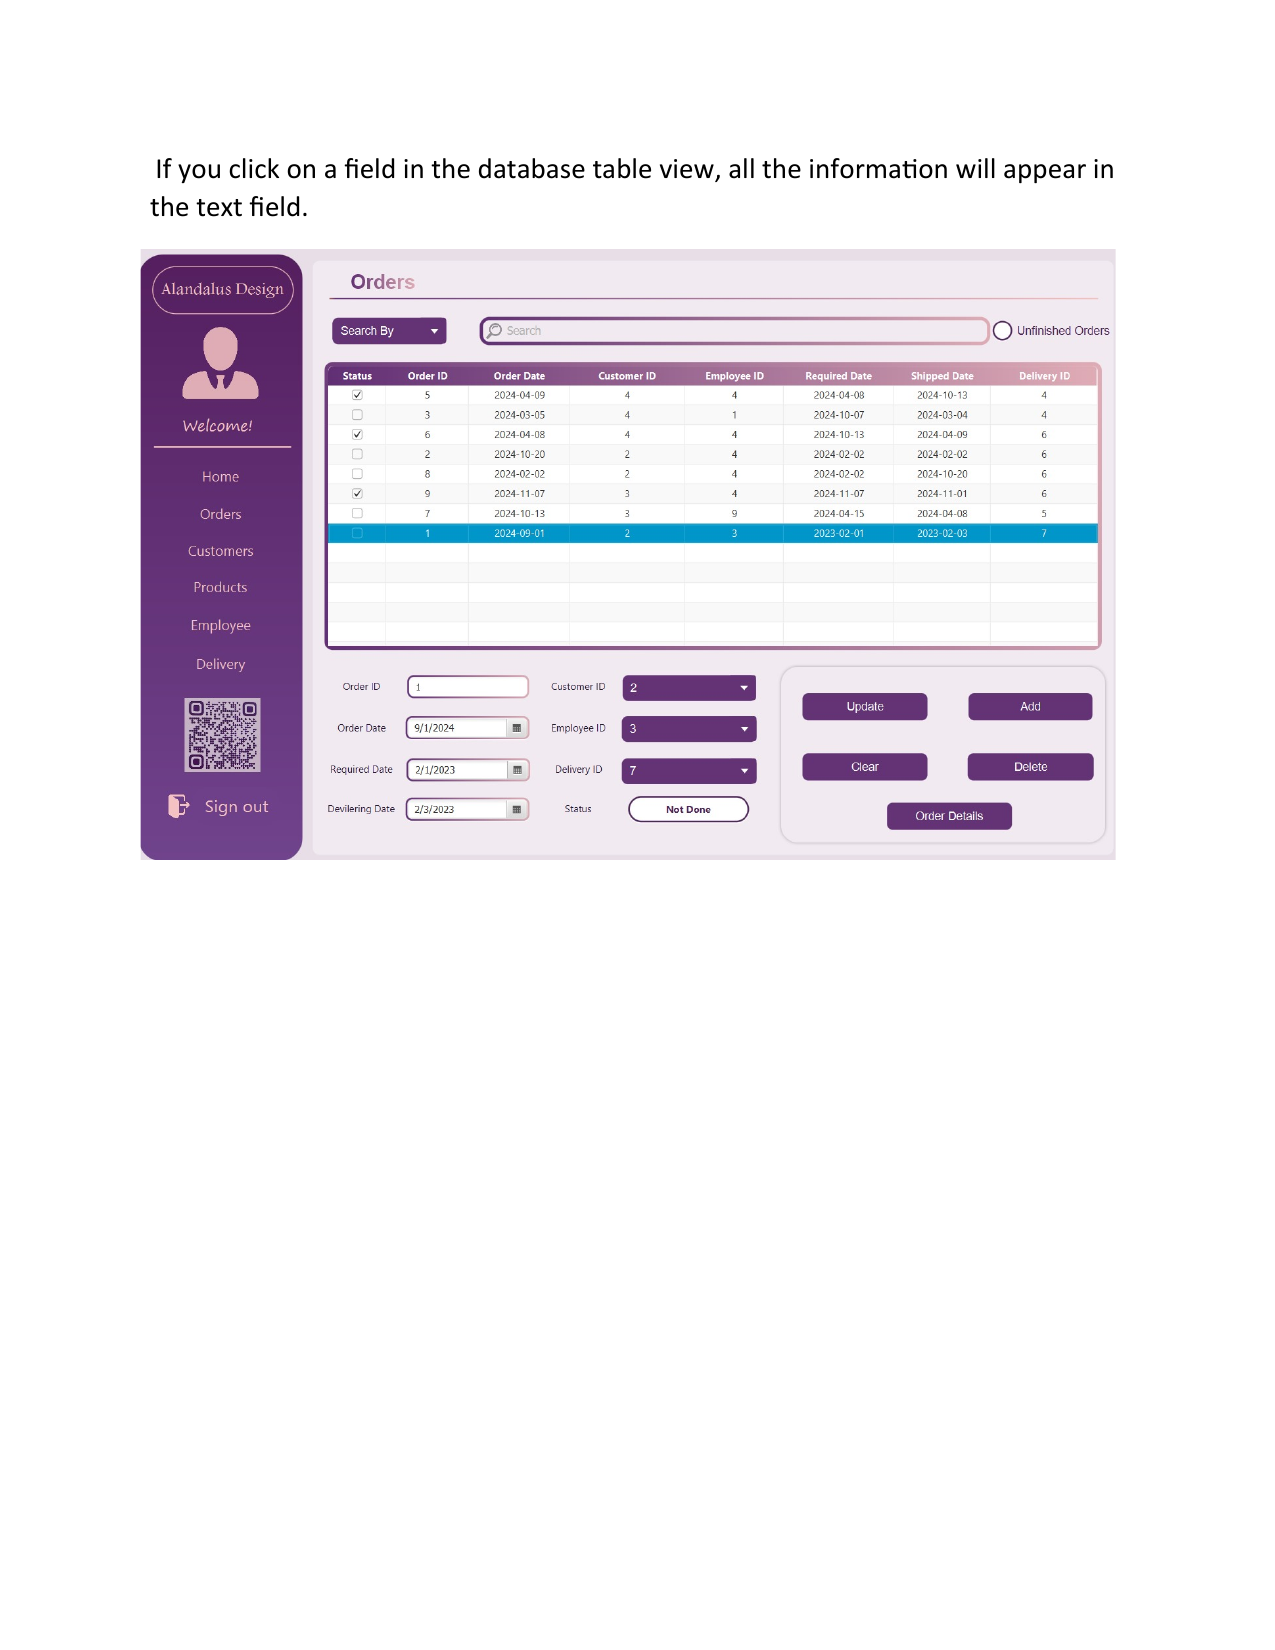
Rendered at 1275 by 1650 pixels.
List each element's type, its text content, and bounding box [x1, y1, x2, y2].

text If you click on a field in the database table view, all the information will appear in the text field. [150, 150, 1125, 224]
picture [140, 249, 1116, 860]
